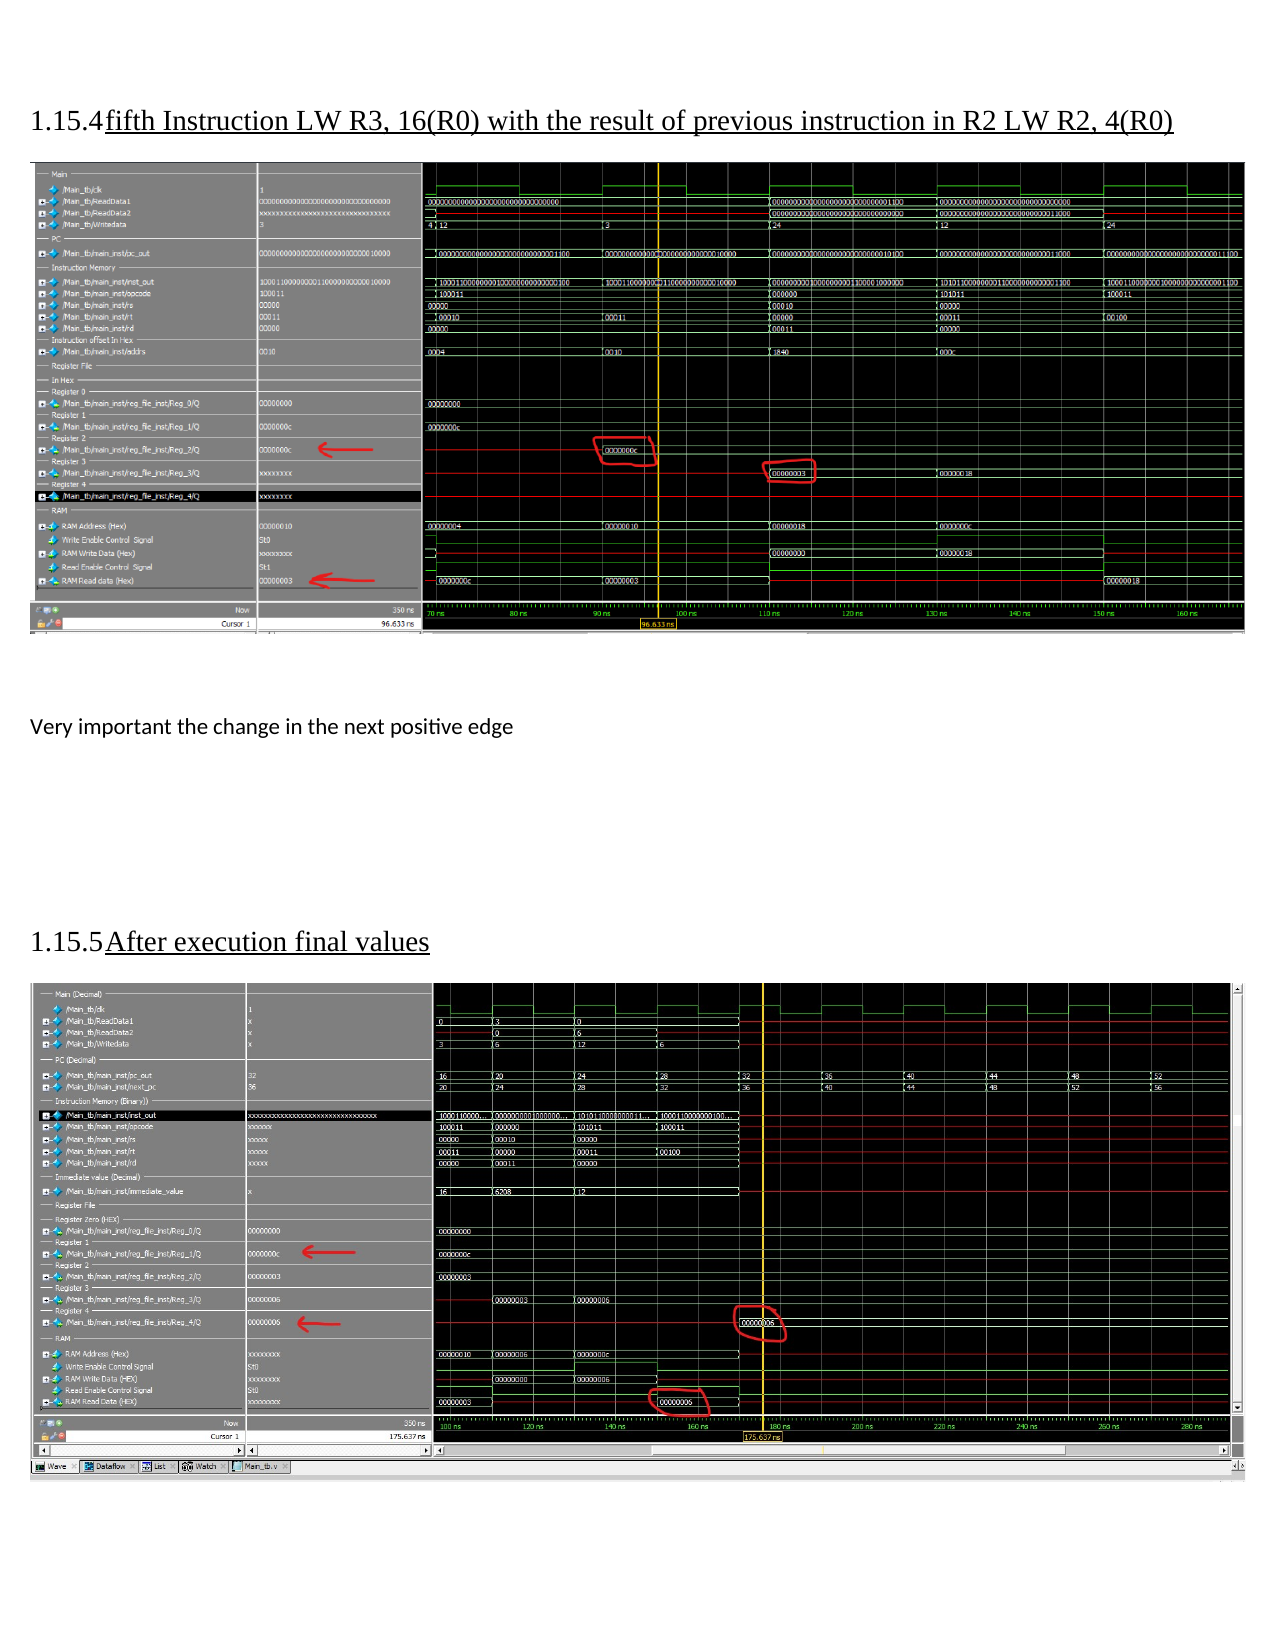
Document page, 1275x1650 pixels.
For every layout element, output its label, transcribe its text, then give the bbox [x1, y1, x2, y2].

text Very important the change in the next positive edge [30, 712, 1245, 740]
picture [30, 162, 1246, 634]
subtitle fifth Instruction LW R3, 16(R0) with the result of previous instruction in R2 LW R2, 4(R0) [30, 103, 1245, 137]
subtitle After execution final values [30, 924, 1245, 957]
picture [30, 983, 1246, 1482]
